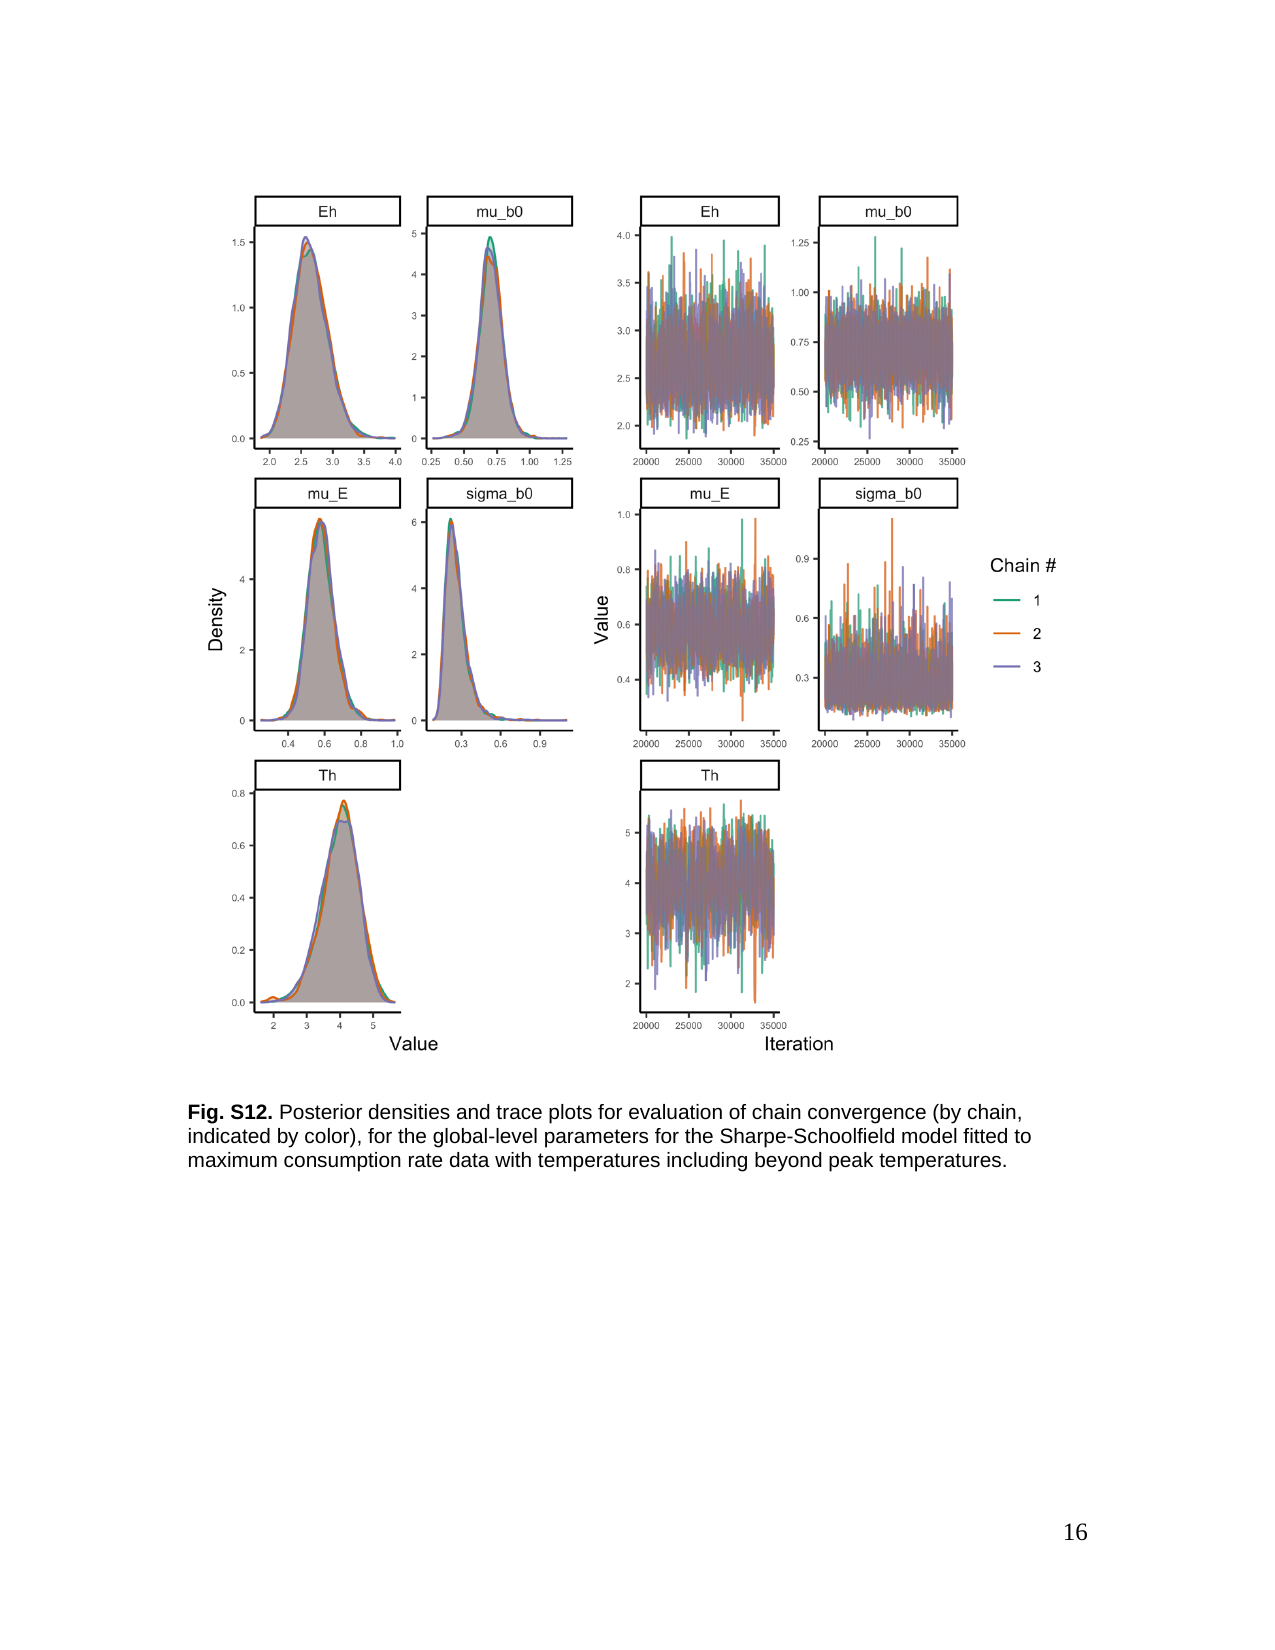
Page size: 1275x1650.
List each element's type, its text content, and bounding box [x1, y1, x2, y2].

picture [187, 175, 1088, 1075]
subtitle Fig. S12. Posterior densities and trace plots for evaluation of chain convergence (by chain, indicated by color), for the global-level parameters for the Sharpe-Schoolfield model fitted to maximum consumption rate data with temperatures including beyond peak temperatures. [187, 1100, 1087, 1172]
